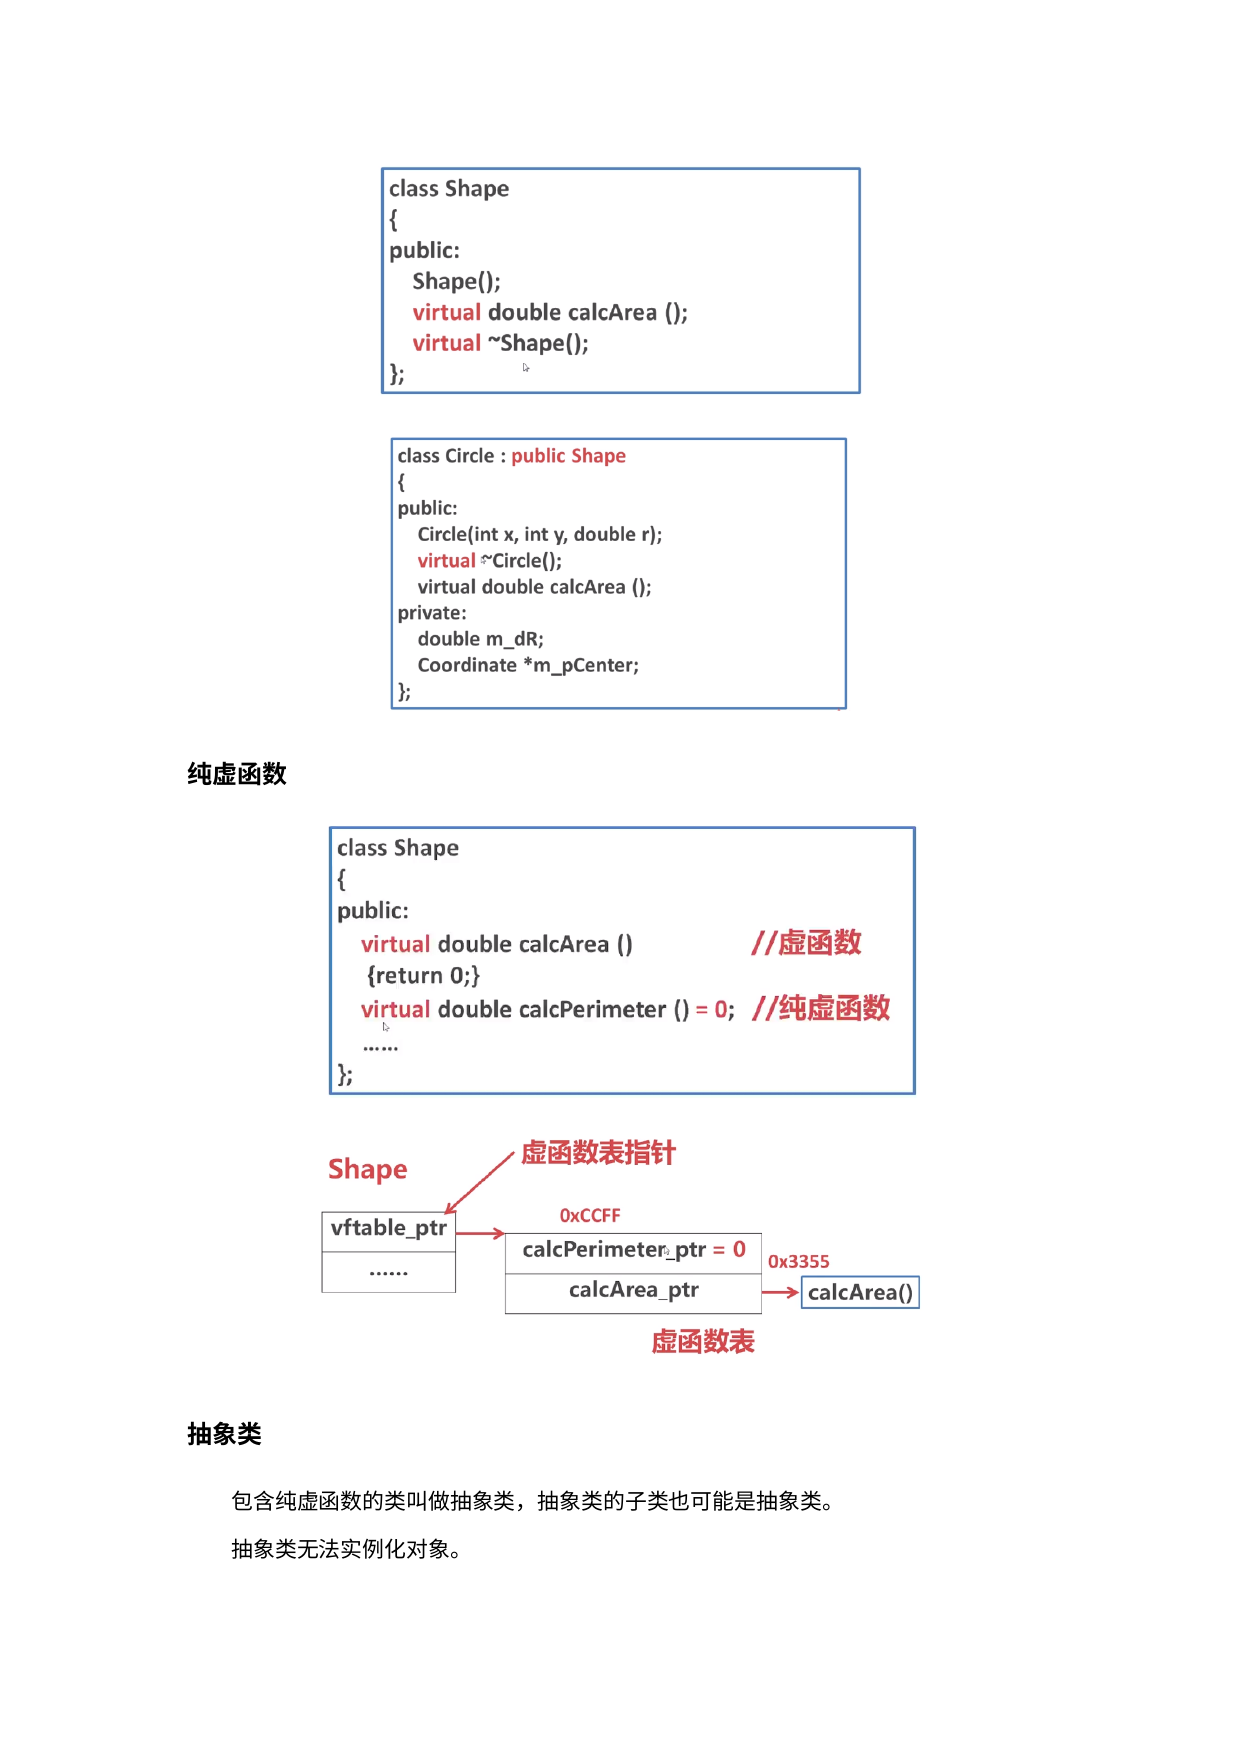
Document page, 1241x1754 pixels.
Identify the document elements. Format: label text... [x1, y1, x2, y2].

text 抽象类无法实例化对象。 [187, 1532, 1053, 1564]
subtitle 纯虚函数 [187, 740, 1053, 805]
picture [376, 162, 864, 397]
subtitle 抽象类 [187, 1401, 1053, 1466]
text 包含纯虚函数的类叫做抽象类，抽象类的子类也可能是抽象类。 [187, 1484, 1053, 1516]
picture [317, 1127, 923, 1364]
picture [388, 434, 852, 711]
picture [320, 822, 920, 1099]
